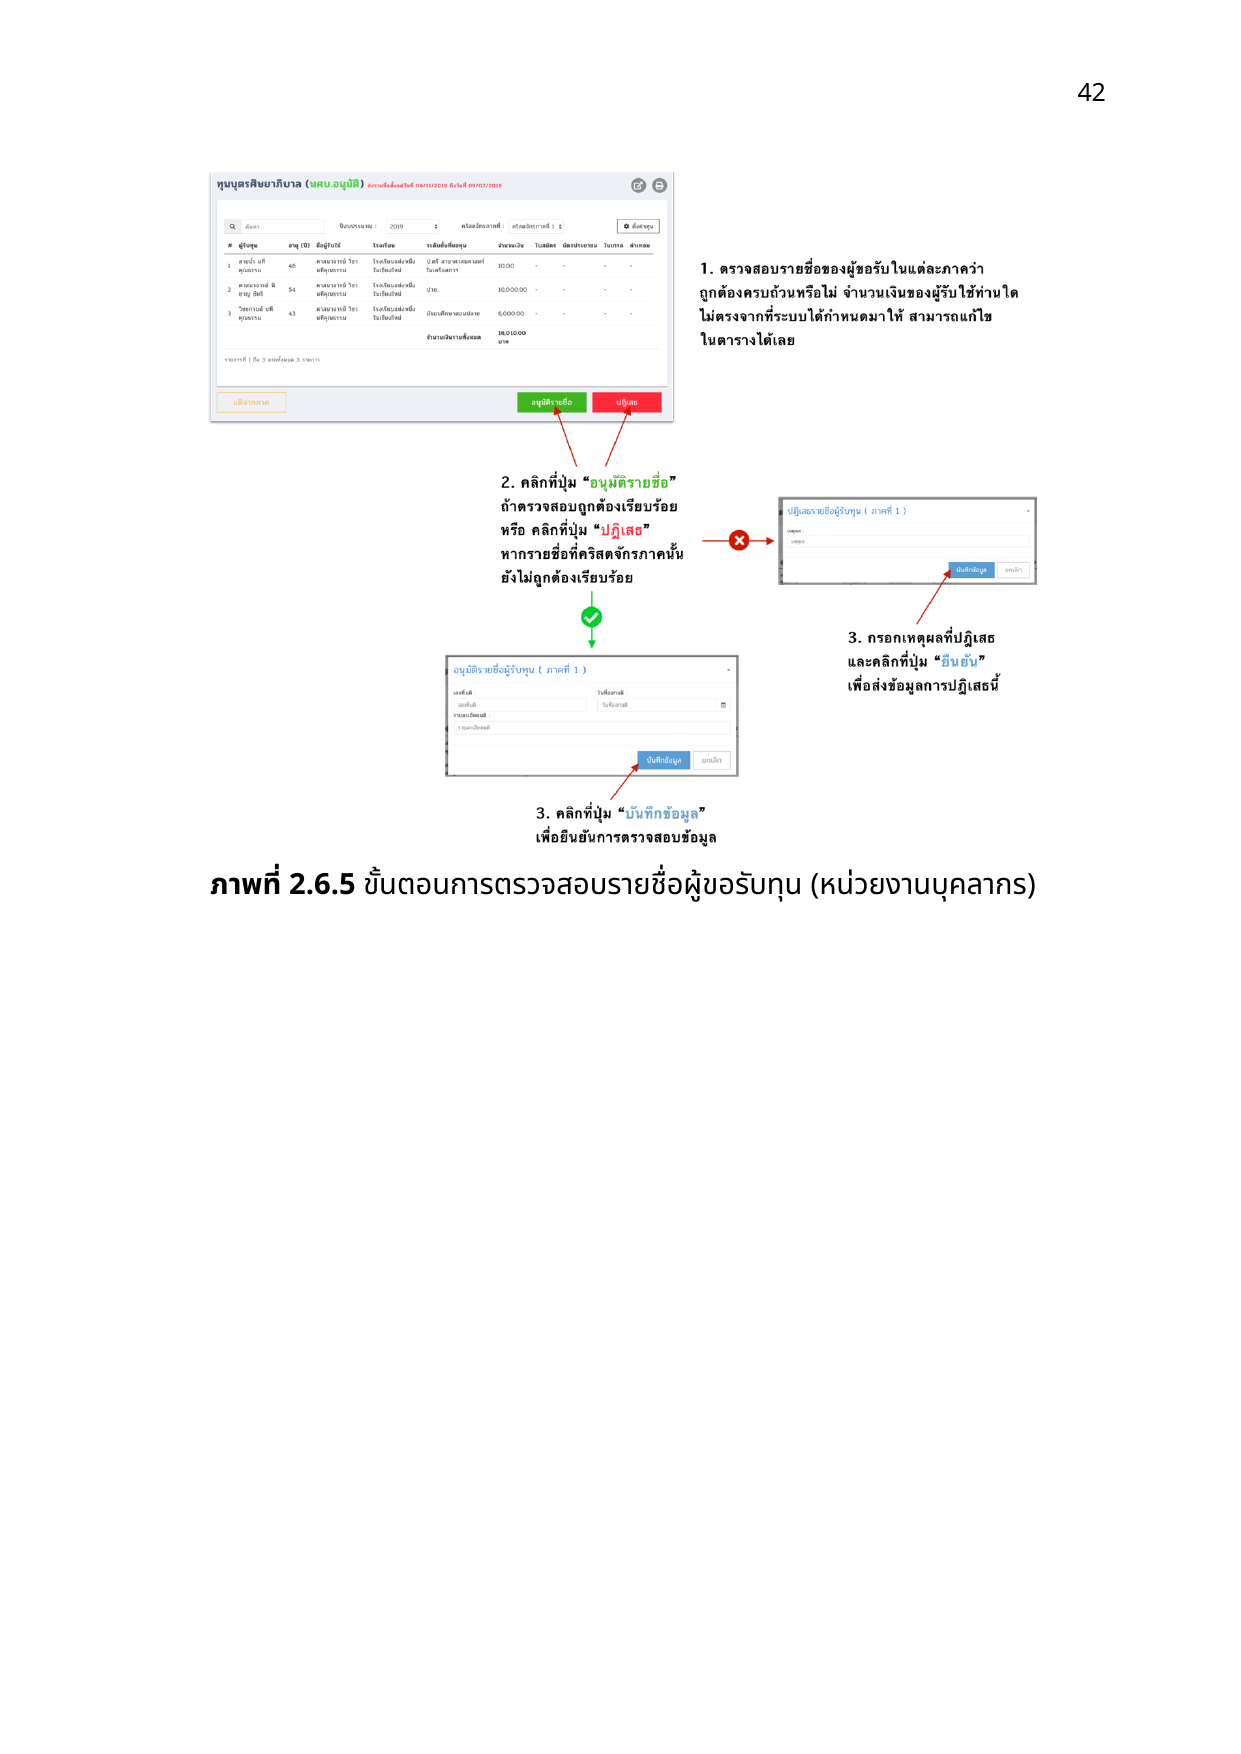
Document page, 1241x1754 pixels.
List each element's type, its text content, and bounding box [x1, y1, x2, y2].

text ภาพที่ 2.6.5 ขั้นตอนการตรวจสอบรายชื่อผู้ขอรับทุน (หน่วยงานบุคลากร) [150, 863, 1096, 908]
picture [194, 150, 1051, 864]
